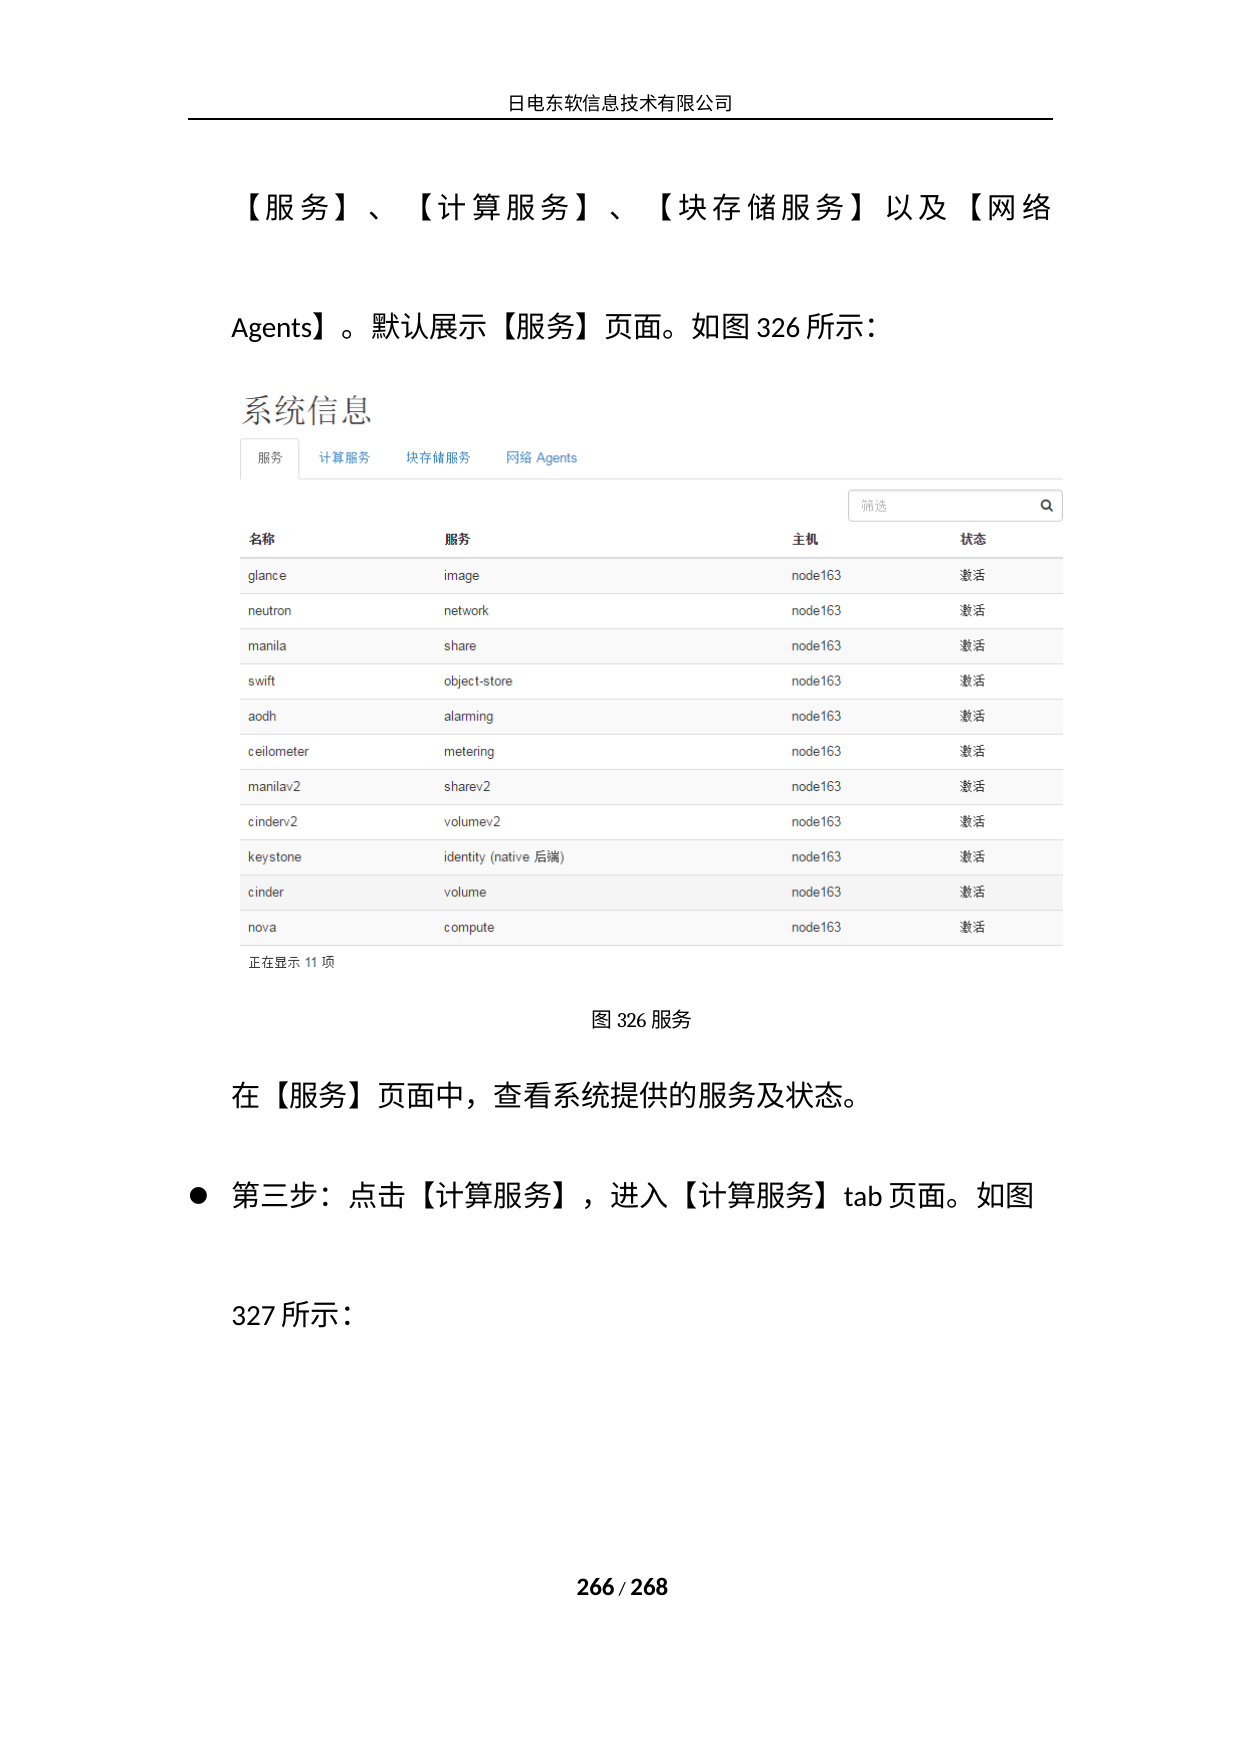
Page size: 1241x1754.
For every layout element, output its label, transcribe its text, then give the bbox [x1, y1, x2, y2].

list 第三步：点击【计算服务】，进入【计算服务】tab页面。如图327所示： [187, 1154, 1053, 1352]
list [187, 166, 1053, 364]
list 在【服务】页面中，查看系统提供的服务及状态。 [231, 1053, 1053, 1133]
text 图 326 服务 [231, 999, 1053, 1038]
picture [231, 385, 1068, 973]
